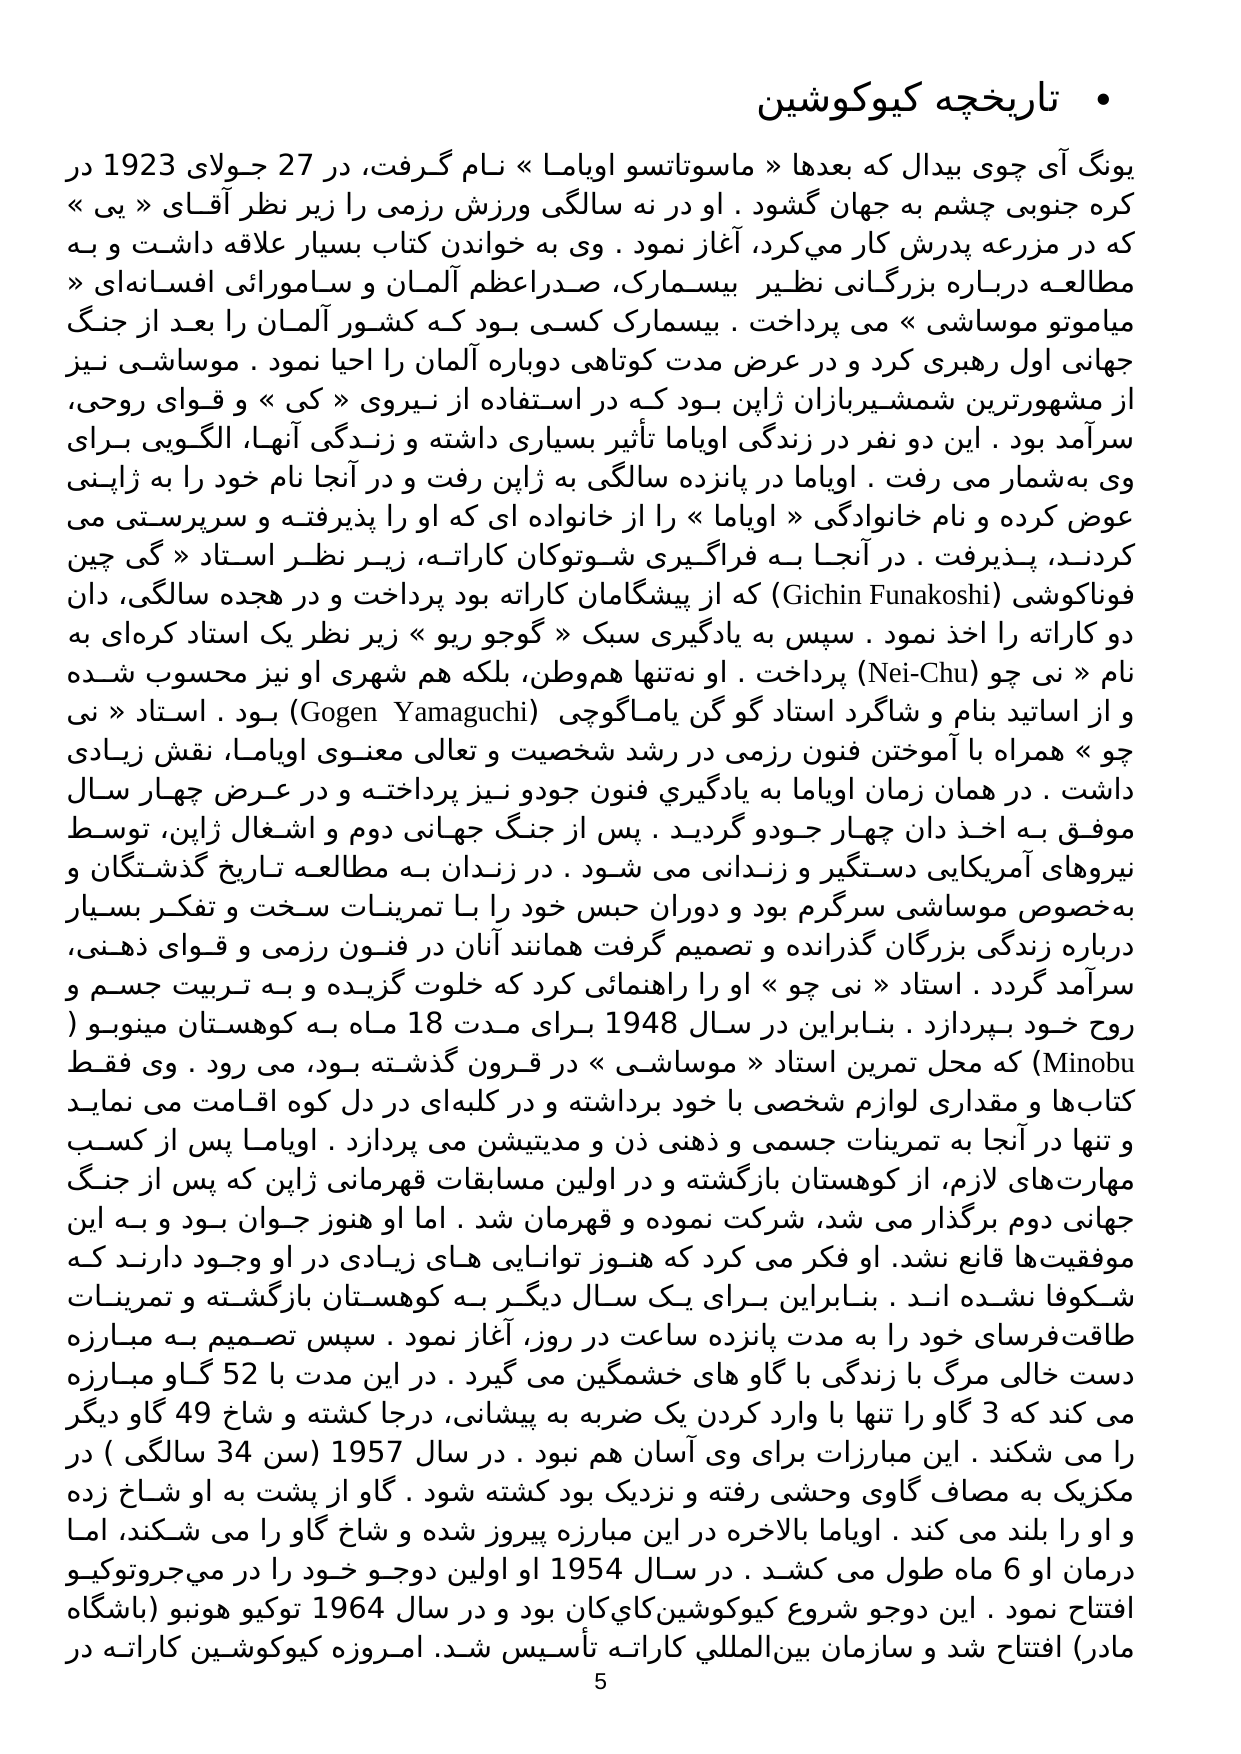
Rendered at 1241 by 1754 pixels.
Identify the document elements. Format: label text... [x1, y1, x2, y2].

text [66, 149, 1135, 1664]
list تاریخچه کیوکوشین [66, 75, 1098, 121]
